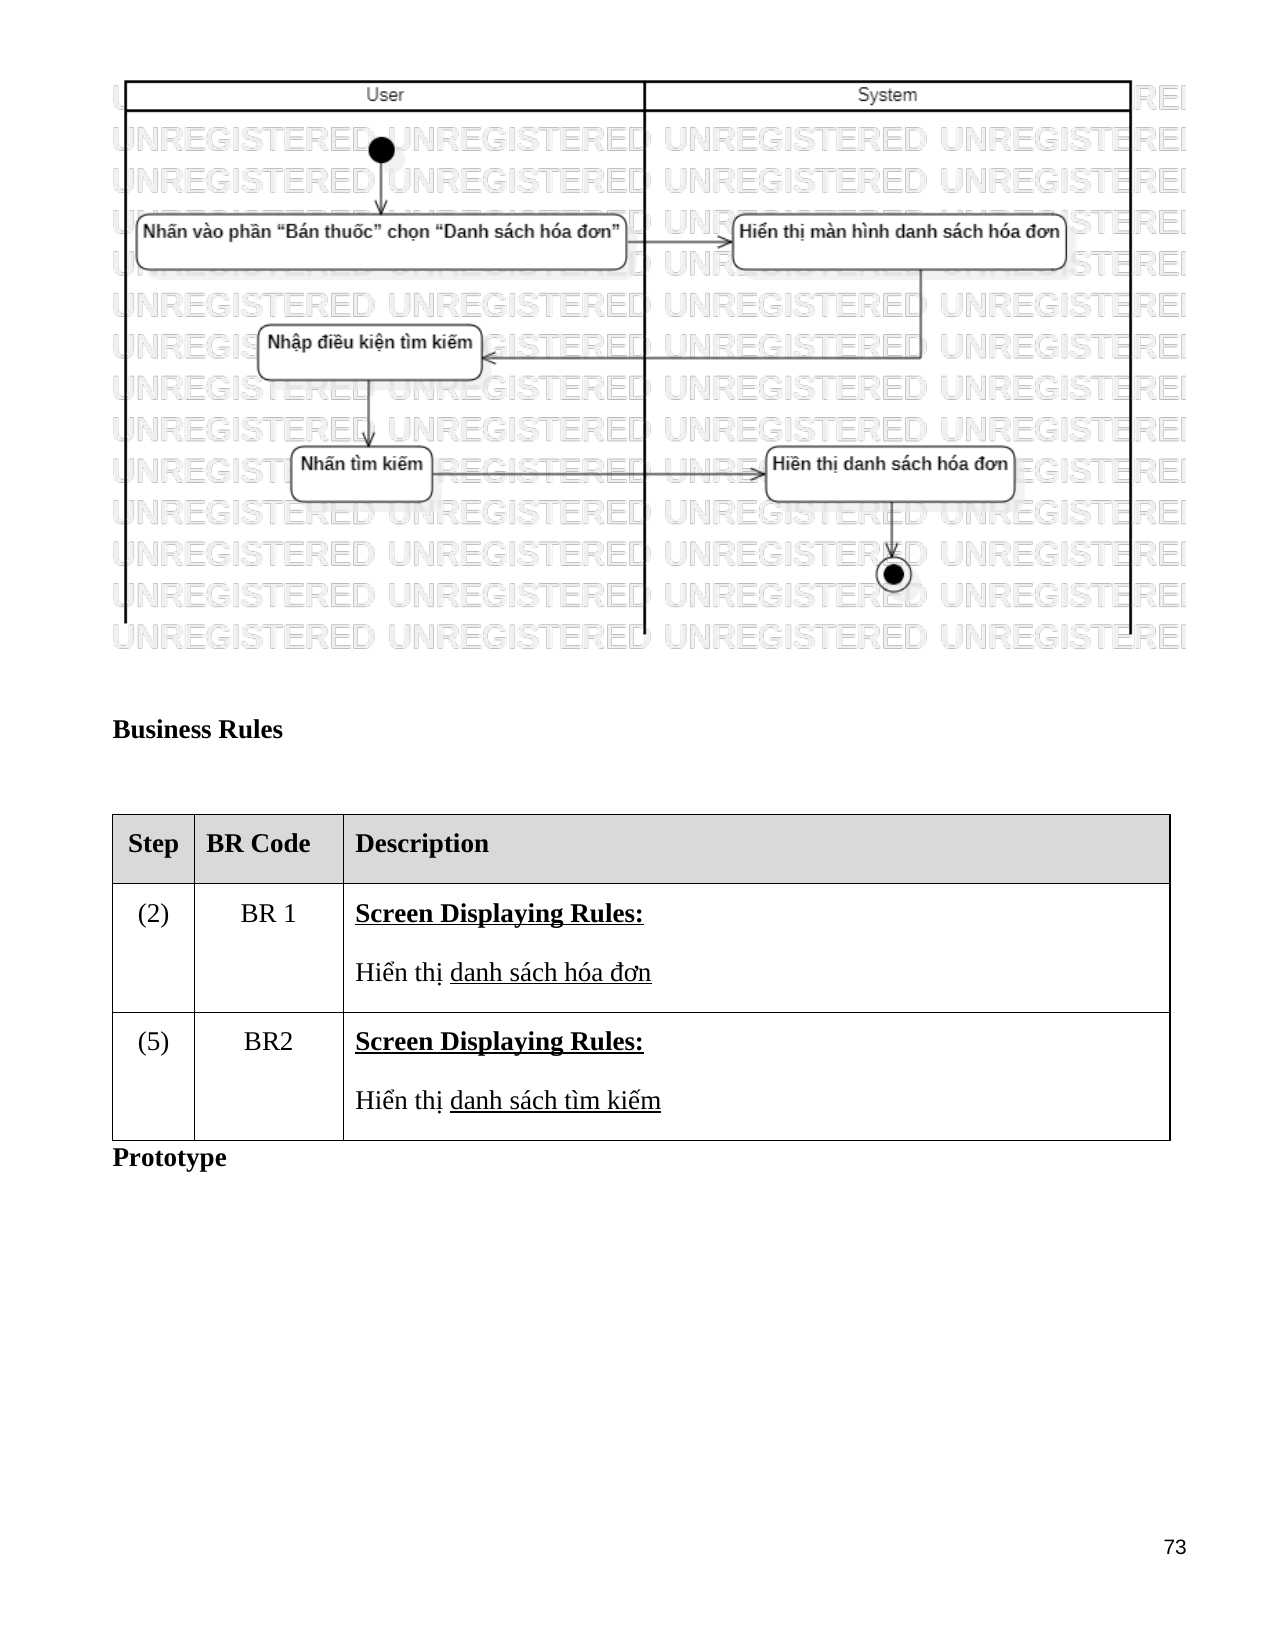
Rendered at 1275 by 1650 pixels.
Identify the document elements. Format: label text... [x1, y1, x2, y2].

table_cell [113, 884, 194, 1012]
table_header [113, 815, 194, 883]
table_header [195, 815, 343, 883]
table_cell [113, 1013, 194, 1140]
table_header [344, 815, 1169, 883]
text Prototype [112, 1141, 1186, 1172]
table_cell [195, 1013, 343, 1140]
picture [112, 68, 1186, 690]
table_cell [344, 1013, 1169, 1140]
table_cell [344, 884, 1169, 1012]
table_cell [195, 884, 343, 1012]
text Business Rules [112, 714, 1186, 745]
